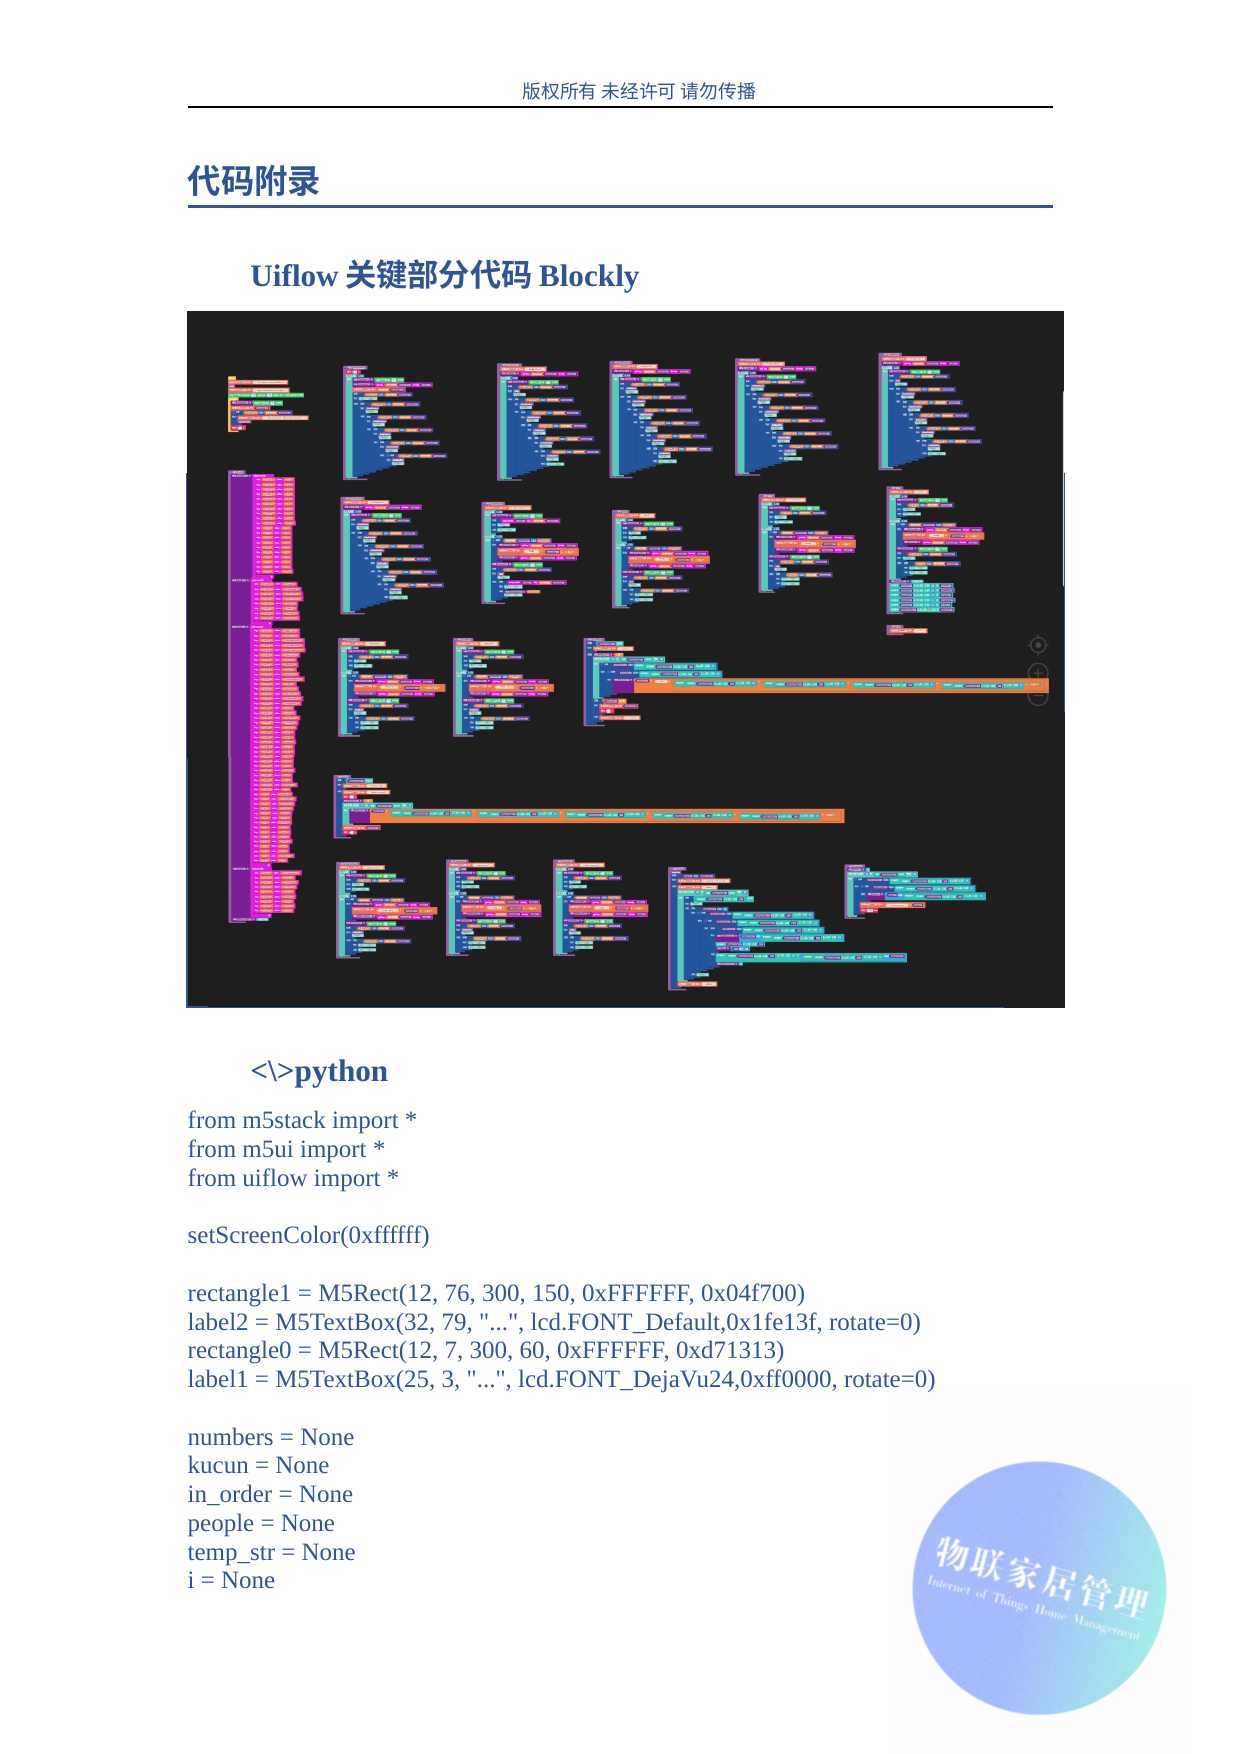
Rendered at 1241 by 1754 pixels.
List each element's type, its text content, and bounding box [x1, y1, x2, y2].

text rectangle0 = M5Rect(12, 7, 300, 60, 0xFFFFFF, 0xd71313) [187, 1336, 1053, 1364]
text rectangle1 = M5Rect(12, 76, 300, 150, 0xFFFFFF, 0x04f700) [187, 1278, 1053, 1307]
text <\>python [187, 1008, 1053, 1088]
picture [887, 1385, 1192, 1754]
text i = None [187, 1566, 1053, 1594]
text label1 = M5TextBox(25, 3, "...", lcd.FONT_DejaVu24,0xff0000, rotate=0) [187, 1364, 1053, 1393]
text from m5ui import * [187, 1134, 1053, 1163]
text numbers = None [187, 1422, 1053, 1451]
text kucun = None [187, 1451, 1053, 1479]
subtitle 代码附录 [187, 154, 1053, 208]
text people = None [187, 1508, 1053, 1537]
text from uiflow import * [187, 1163, 1053, 1192]
text from m5stack import * [187, 1106, 1053, 1134]
text temp_str = None [187, 1537, 1053, 1566]
text in_order = None [187, 1479, 1053, 1508]
text label2 = M5TextBox(32, 79, "...", lcd.FONT_Default,0x1fe13f, rotate=0) [187, 1307, 1053, 1336]
text Uiflow关键部分代码Blockly [187, 250, 1053, 296]
picture [187, 311, 1064, 1007]
text setScreenColor(0xffffff) [187, 1221, 1053, 1249]
